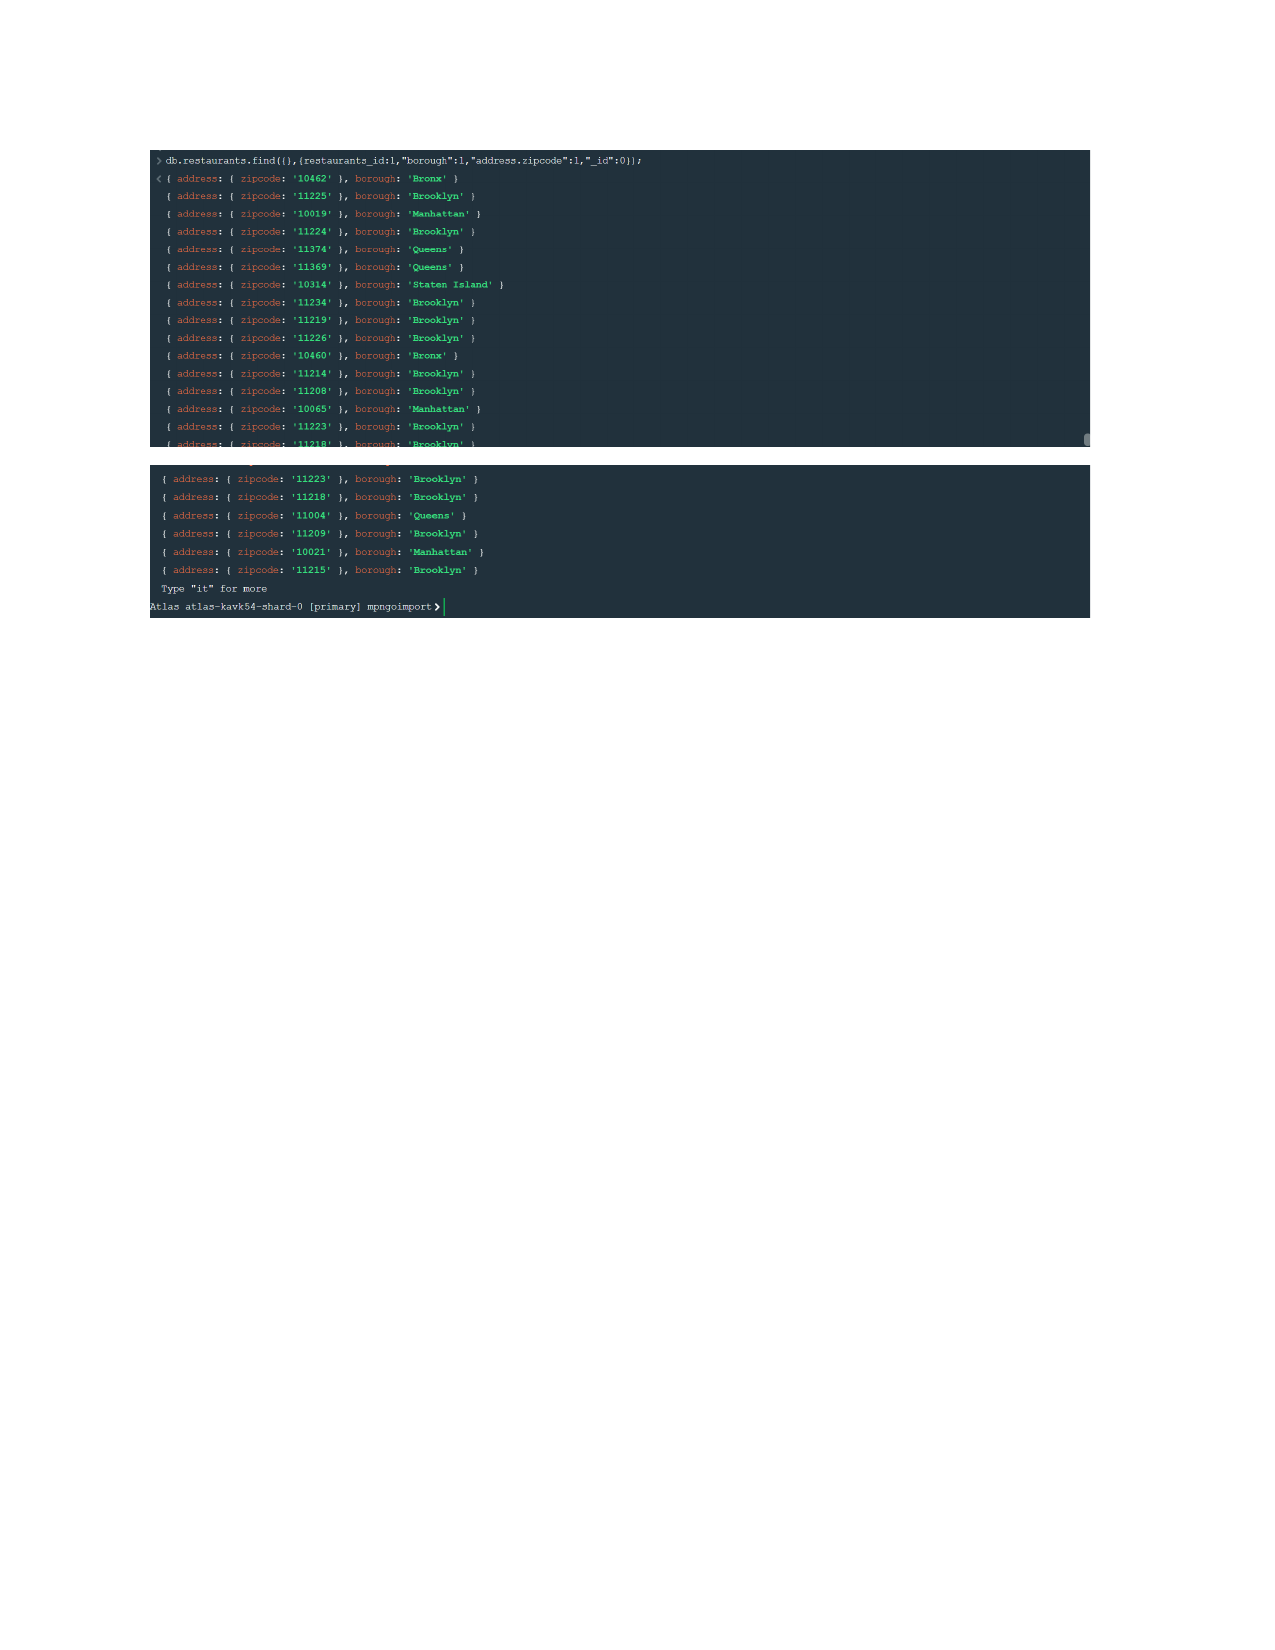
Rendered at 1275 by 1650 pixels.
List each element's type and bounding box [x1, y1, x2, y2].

picture [150, 150, 1091, 447]
picture [150, 465, 1091, 618]
